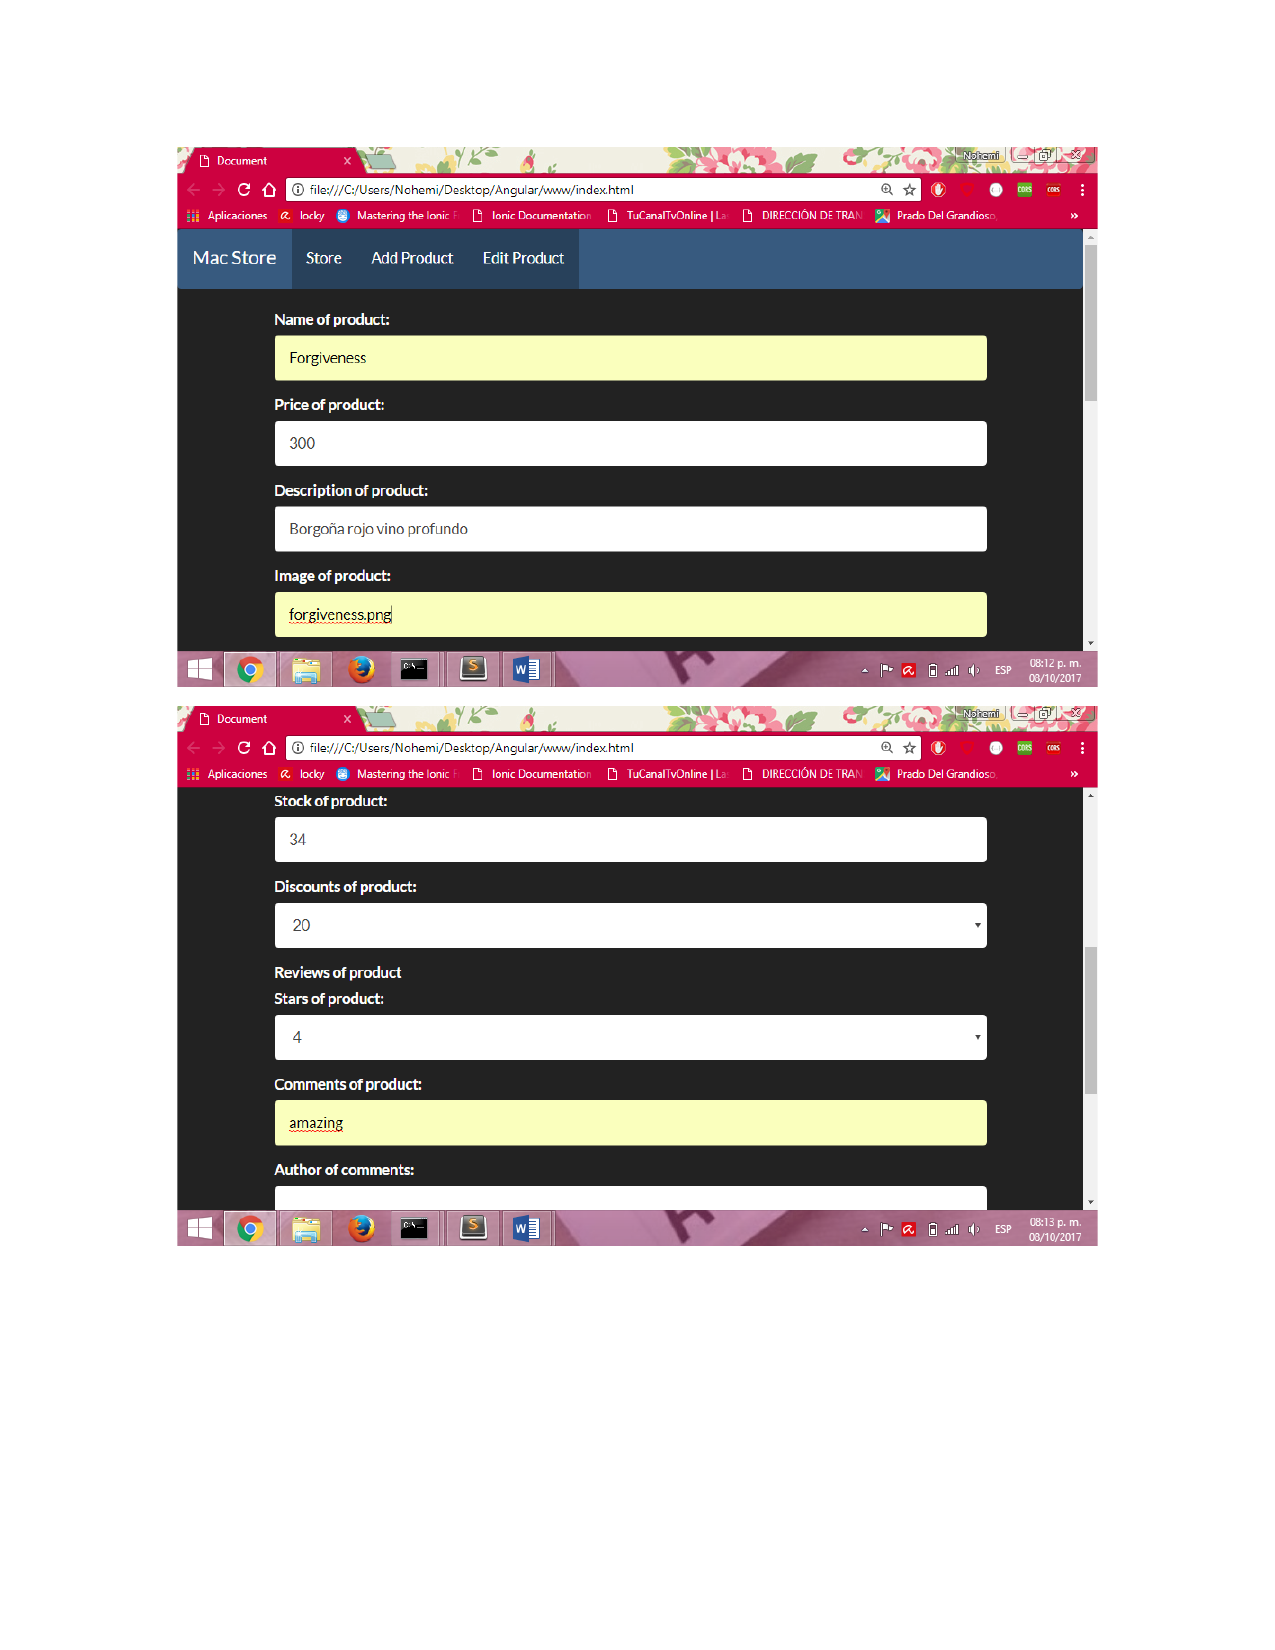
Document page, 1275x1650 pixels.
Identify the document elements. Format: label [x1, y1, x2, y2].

picture [177, 706, 1098, 1246]
picture [177, 147, 1098, 687]
